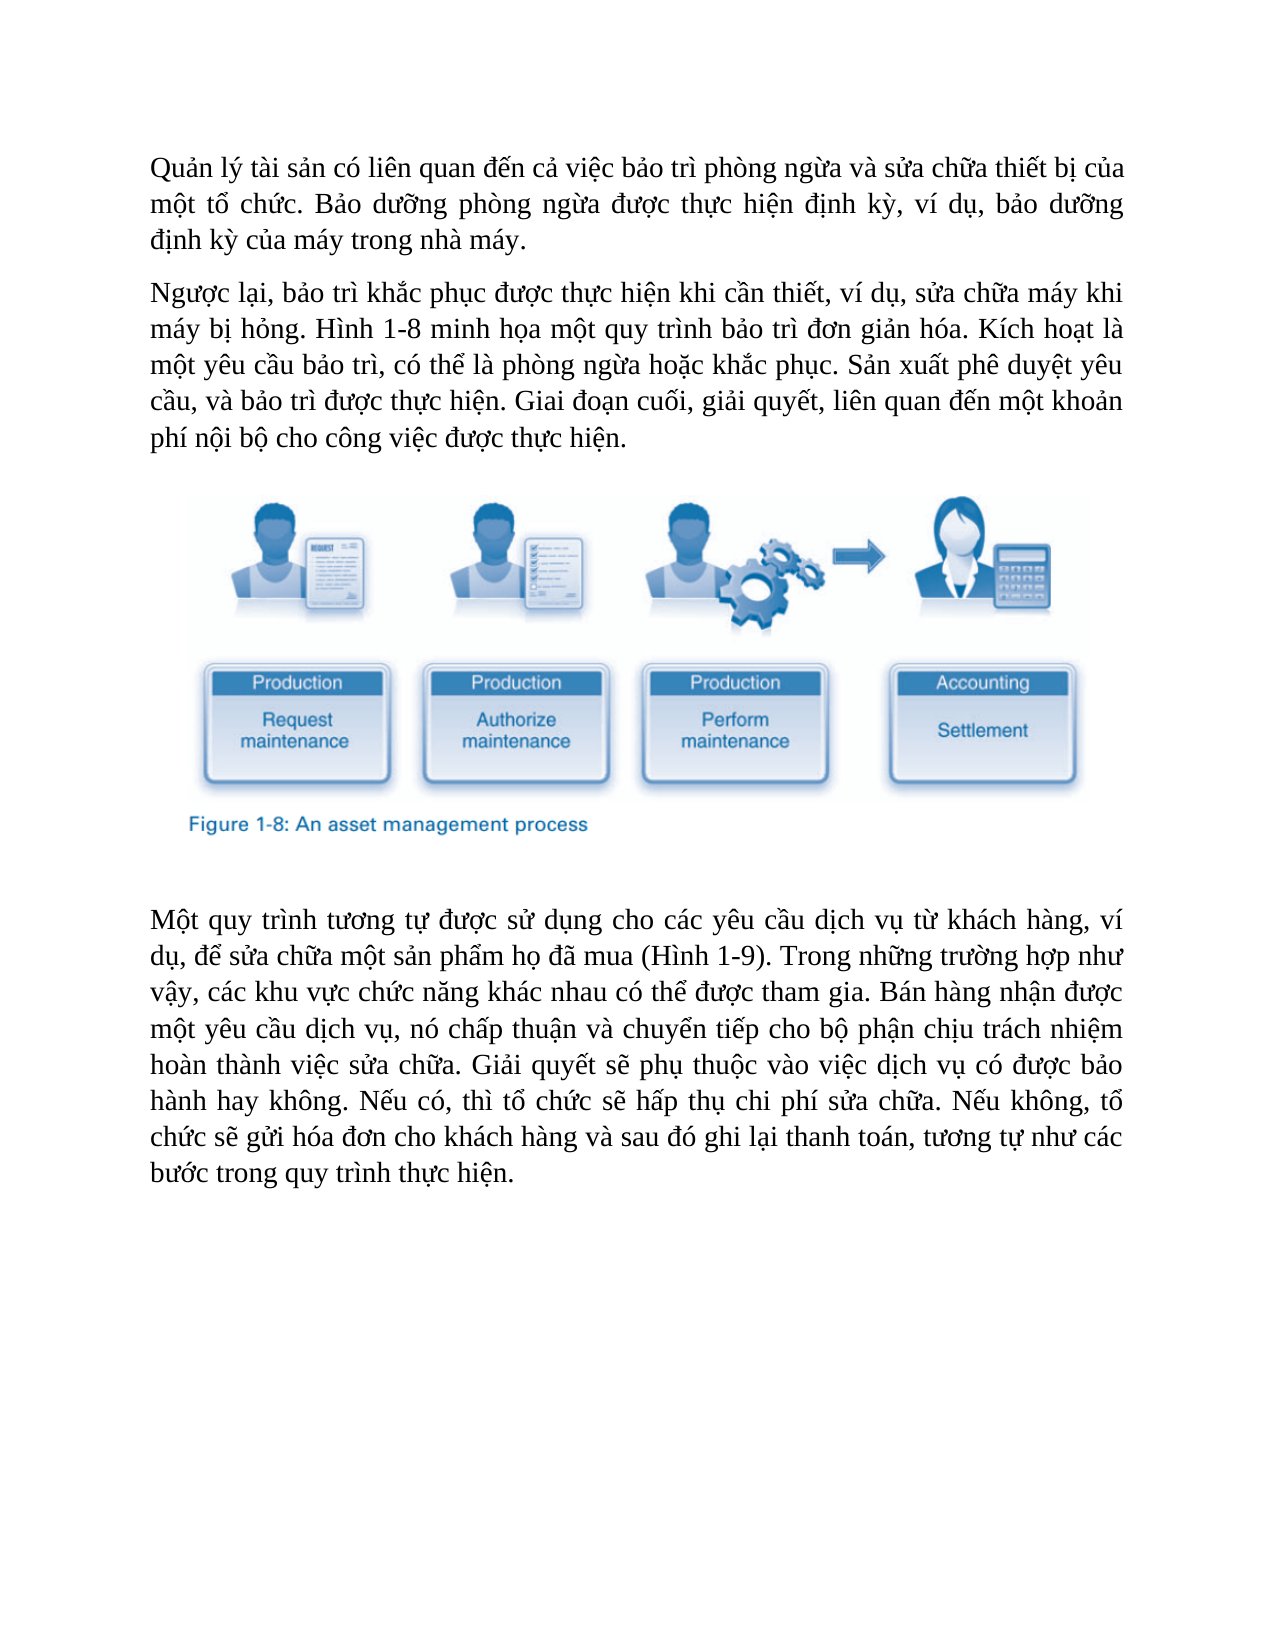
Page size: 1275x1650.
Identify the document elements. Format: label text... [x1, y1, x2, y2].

text Một quy trình tương tự được sử dụng cho các yêu cầu dịch vụ từ khách hàng, ví dụ, để sửa chữa một sản phẩm họ đã mua (Hình 1-9). Trong những trường hợp như vậy, các khu vực chức năng khác nhau có thể được tham gia. Bán hàng nhận được một yêu cầu dịch vụ, nó chấp thuận và chuyển tiếp cho bộ phận chịu trách nhiệm hoàn thành việc sửa chữa. Giải quyết sẽ phụ thuộc vào việc dịch vụ có được bảo hành hay không. Nếu có, thì tổ chức sẽ hấp thụ chi phí sửa chữa. Nếu không, tổ chức sẽ gửi hóa đơn cho khách hàng và sau đó ghi lại thanh toán, tương tự như các bước trong quy trình thực hiện. [150, 902, 1125, 1189]
text Quản lý tài sản có liên quan đến cả việc bảo trì phòng ngừa và sửa chữa thiết bị của một tổ chức. Bảo dưỡng phòng ngừa được thực hiện định kỳ, ví dụ, bảo dưỡng định kỳ của máy trong nhà máy. [150, 150, 1125, 256]
text Ngược lại, bảo trì khắc phục được thực hiện khi cần thiết, ví dụ, sửa chữa máy khi máy bị hỏng. Hình 1-8 minh họa một quy trình bảo trì đơn giản hóa. Kích hoạt là một yêu cầu bảo trì, có thể là phòng ngừa hoặc khắc phục. Sản xuất phê duyệt yêu cầu, và bảo trì được thực hiện. Giai đoạn cuối, giải quyết, liên quan đến một khoản phí nội bộ cho công việc được thực hiện. [150, 275, 1125, 453]
picture [150, 472, 1125, 884]
